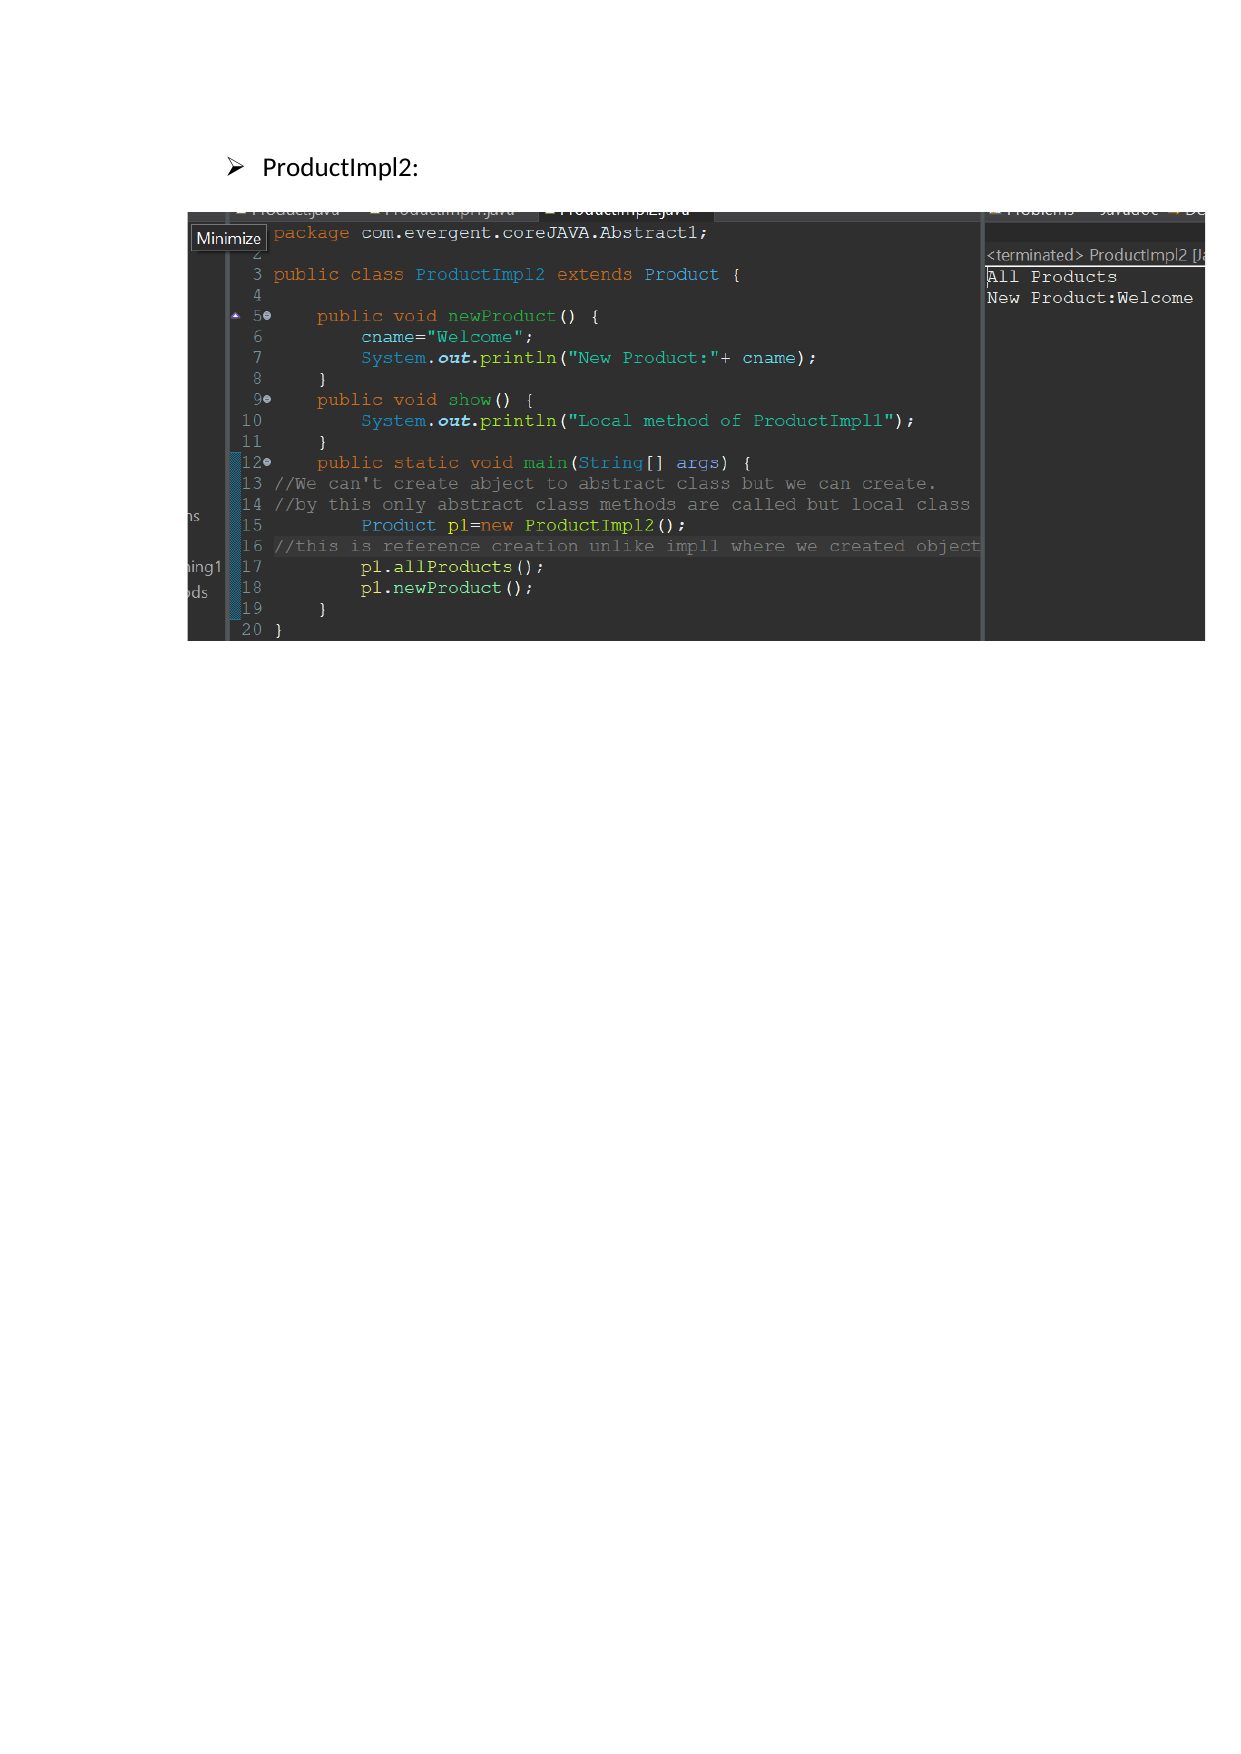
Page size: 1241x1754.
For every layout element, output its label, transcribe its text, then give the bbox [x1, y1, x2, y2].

picture [187, 212, 1206, 641]
list ProductImpl2: [225, 150, 1053, 183]
